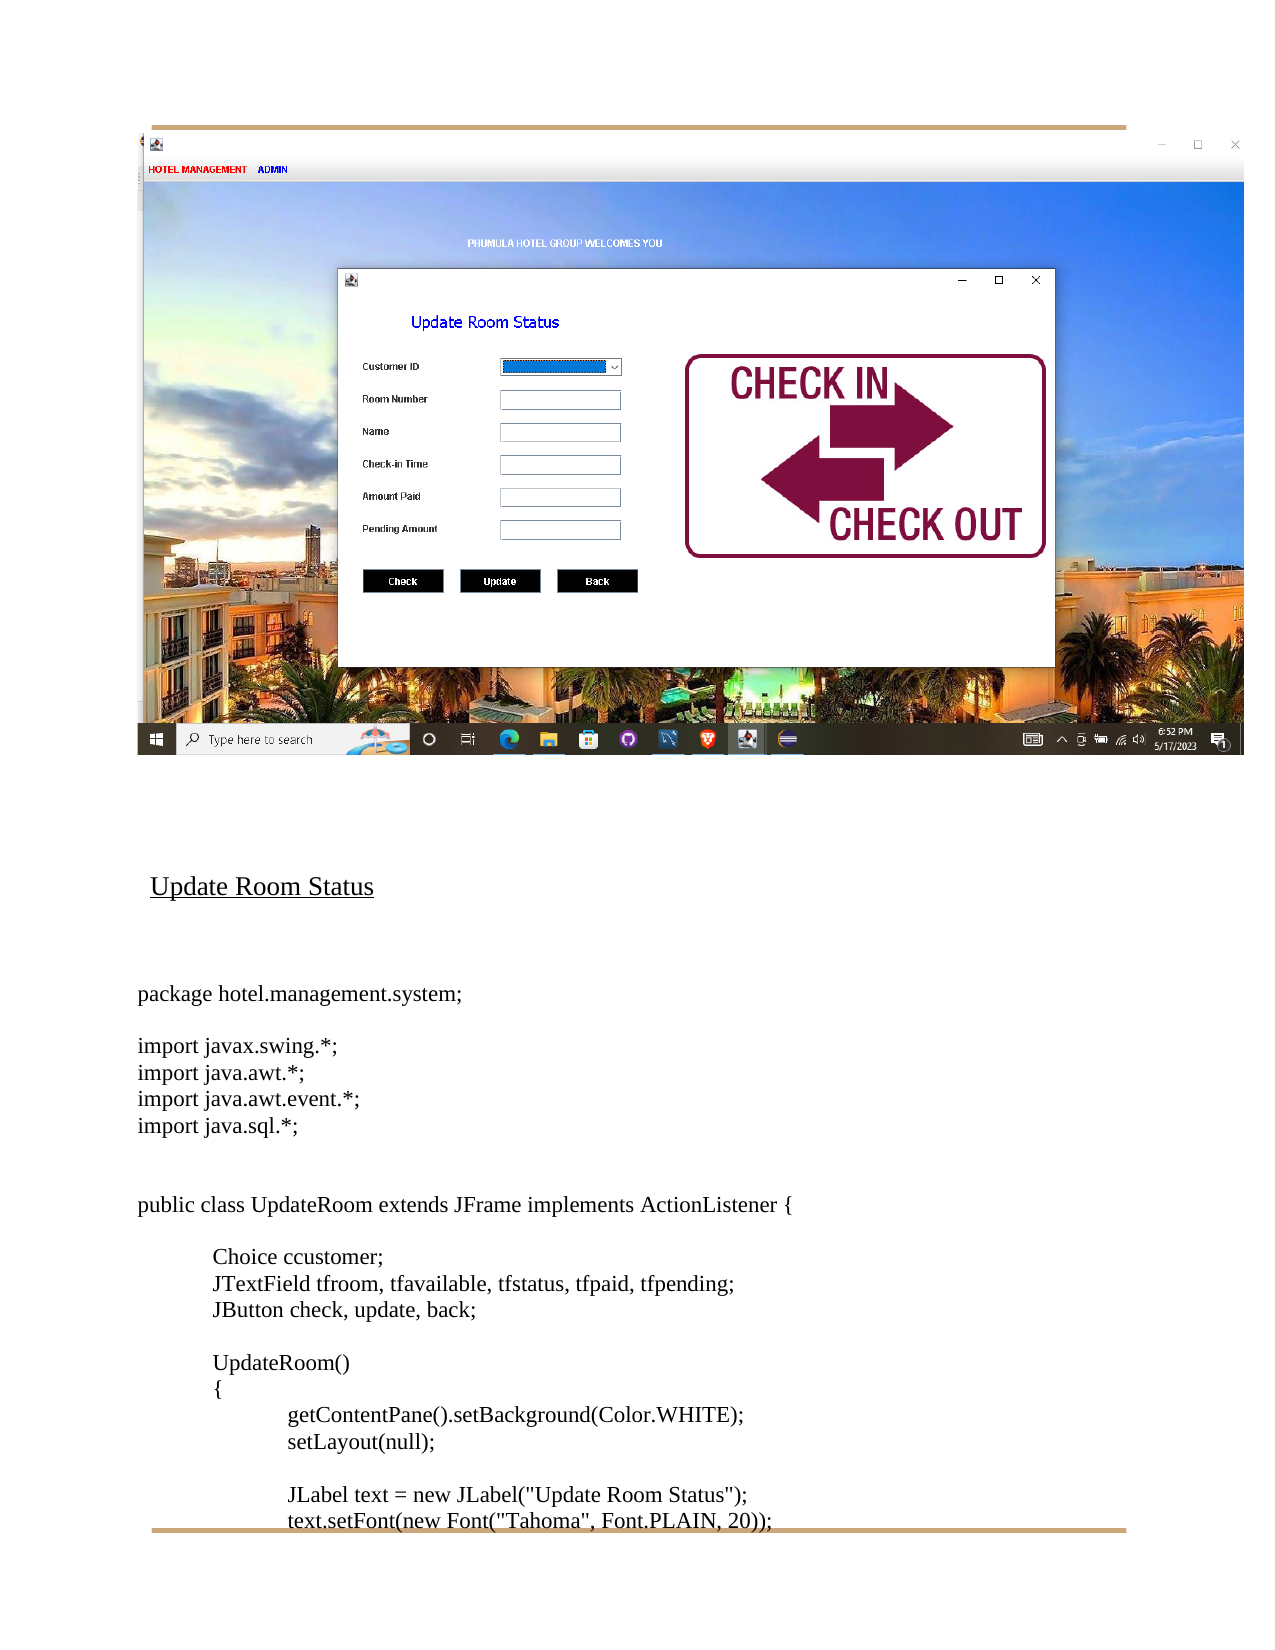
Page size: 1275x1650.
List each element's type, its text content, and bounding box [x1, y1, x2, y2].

text UpdateRoom() [137, 1349, 1244, 1375]
text import java.awt.event.*; [137, 1085, 1244, 1112]
text public class UpdateRoom extends JFrame implements ActionListener { [137, 1191, 1244, 1217]
text getContentPane().setBackground(Color.WHITE); [137, 1402, 1244, 1428]
text text.setFont(new Font("Tahoma", Font.PLAIN, 20)); [137, 1507, 1244, 1533]
text { [137, 1375, 1244, 1402]
text JLabel text = new JLabel("Update Room Status"); [137, 1481, 1244, 1507]
text import java.awt.*; [137, 1059, 1244, 1085]
text package hotel.management.system; [137, 980, 1244, 1006]
text Update Room Status [150, 870, 1244, 901]
text import javax.swing.*; [137, 1033, 1244, 1059]
text setLayout(null); [137, 1428, 1244, 1454]
text JTextField tfroom, tfavailable, tfstatus, tfpaid, tfpending; [137, 1270, 1244, 1296]
text import java.sql.*; [137, 1112, 1244, 1138]
text Choice ccustomer; [137, 1243, 1244, 1270]
picture [137, 133, 1244, 755]
picture [151, 125, 1127, 130]
text JButton check, update, back; [137, 1296, 1244, 1322]
